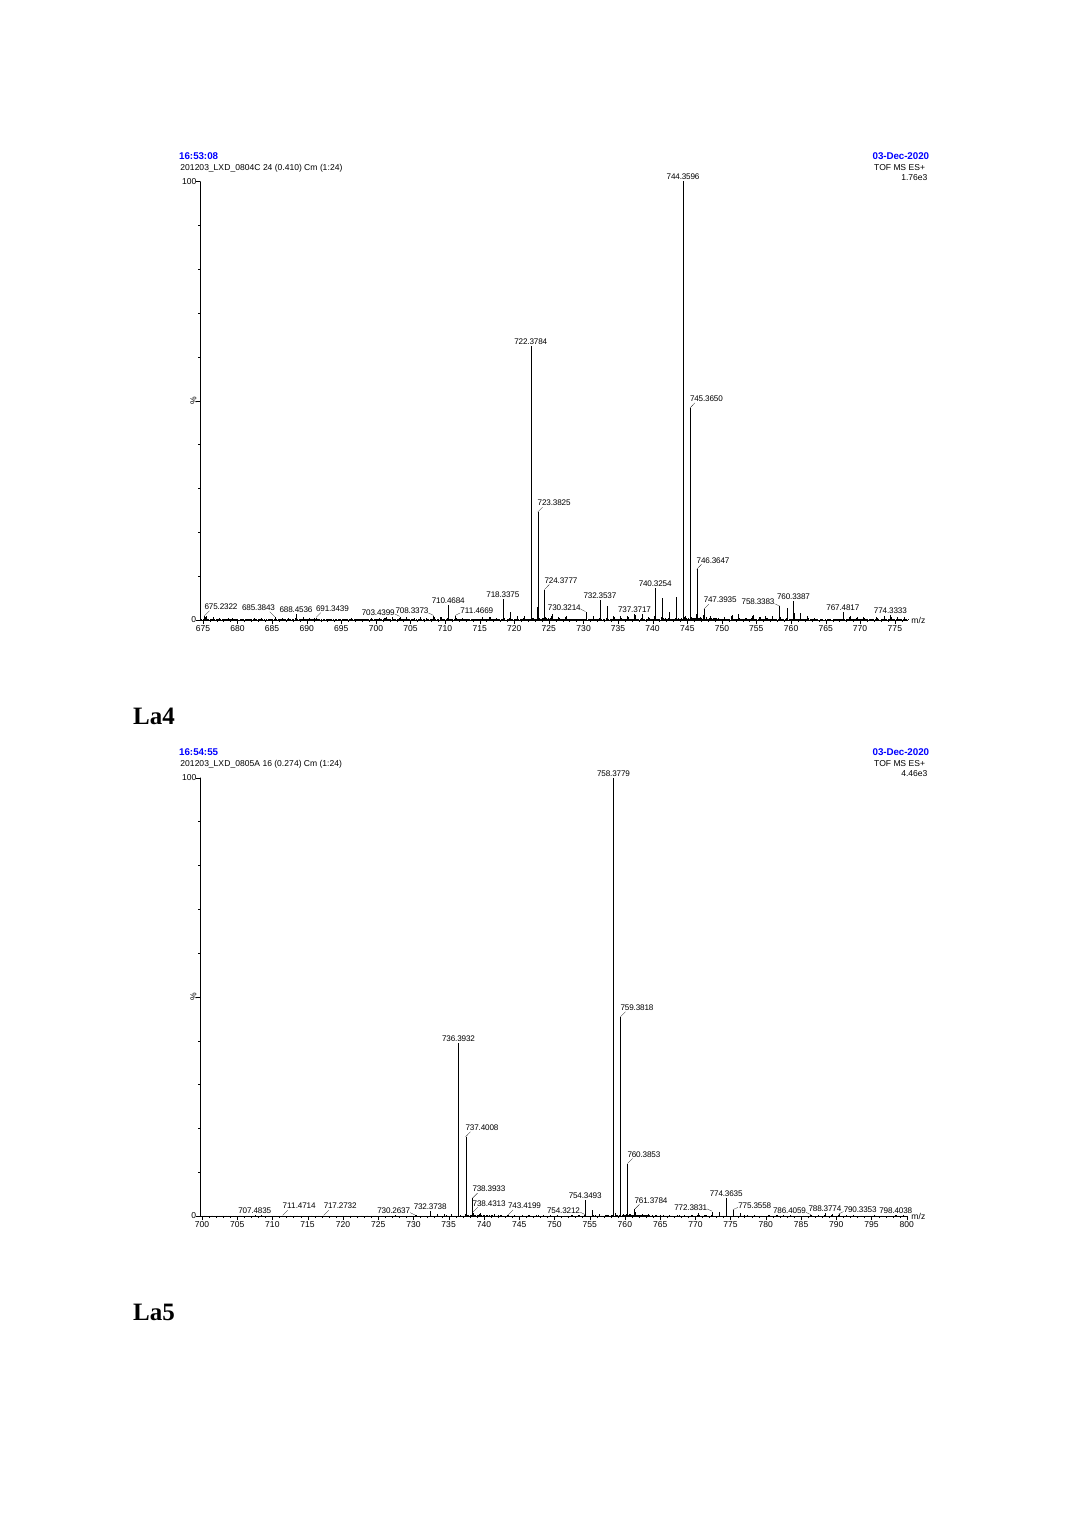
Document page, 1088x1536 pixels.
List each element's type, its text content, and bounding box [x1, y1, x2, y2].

text La4 [133, 699, 975, 732]
text La5 [133, 1296, 975, 1328]
